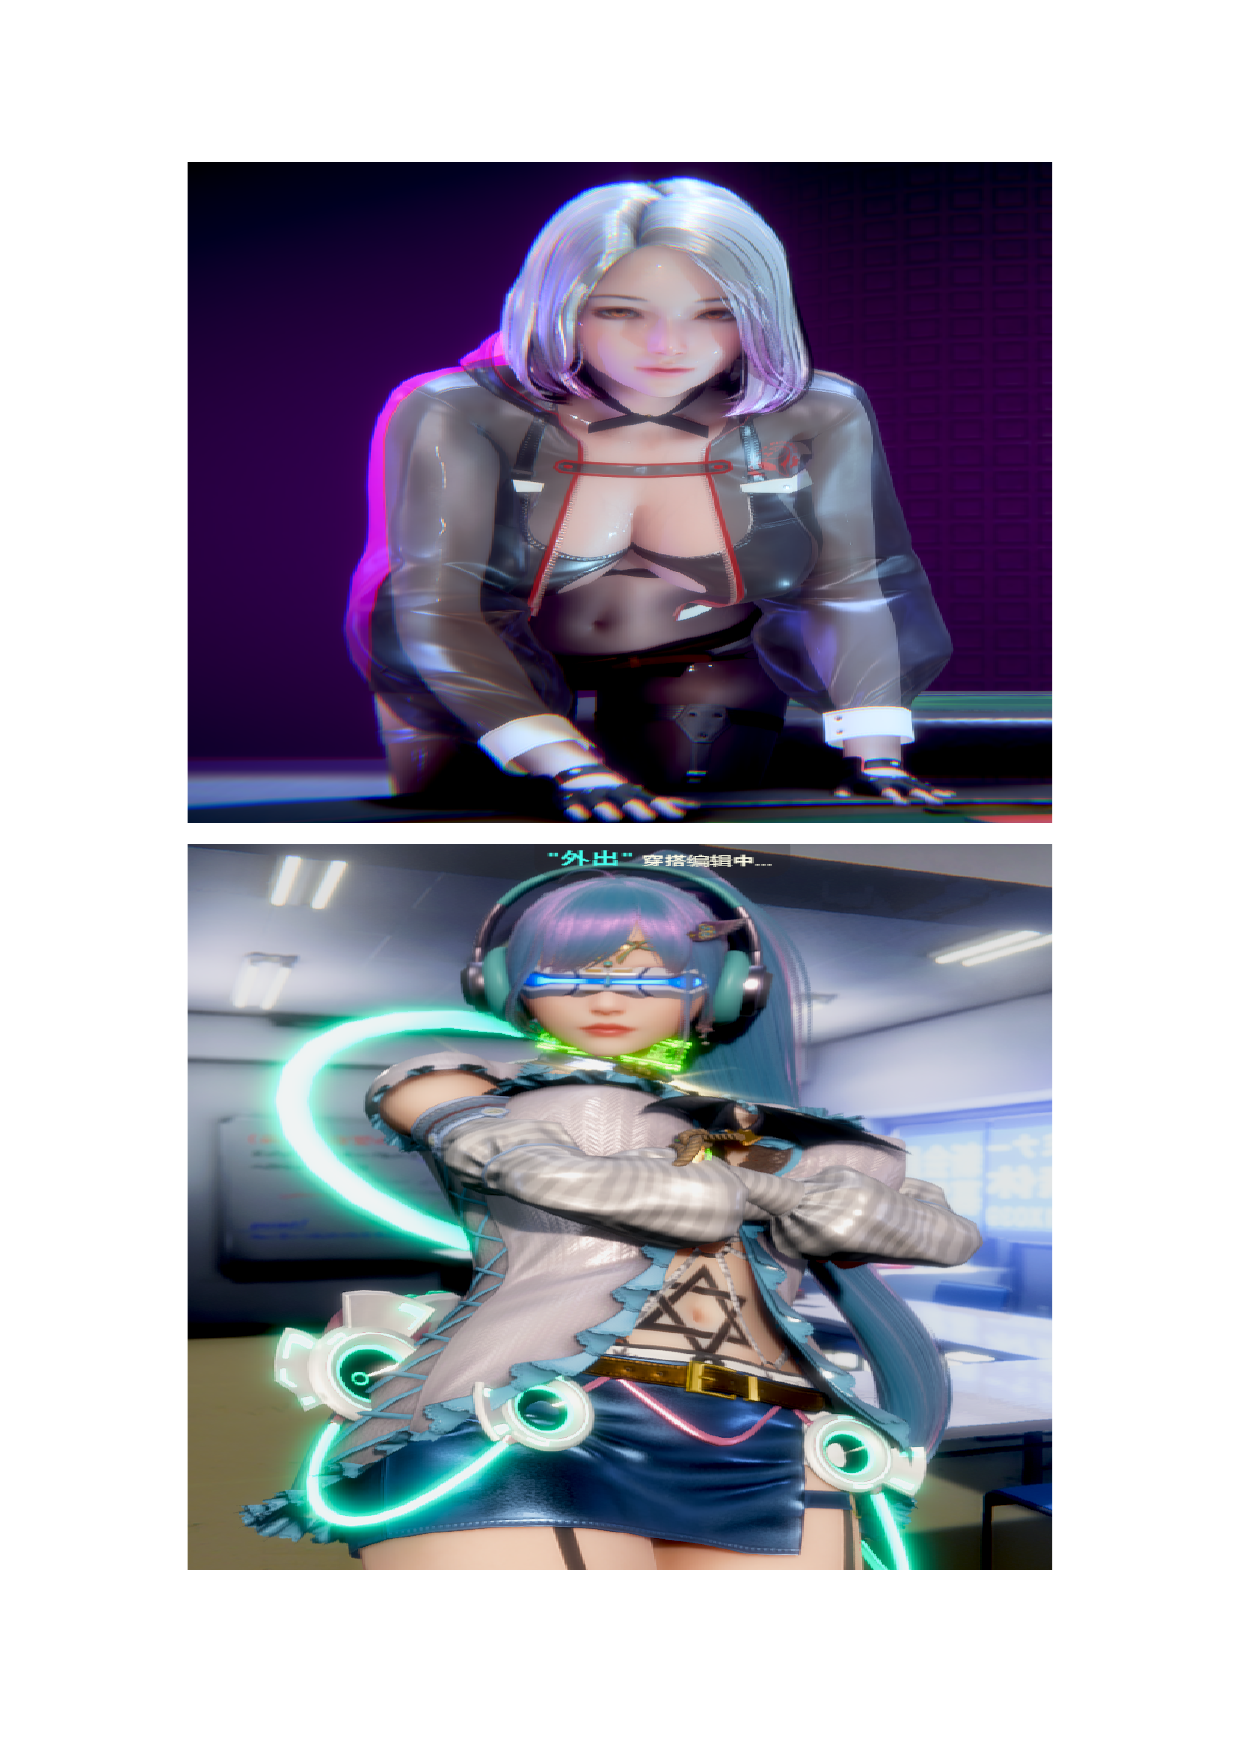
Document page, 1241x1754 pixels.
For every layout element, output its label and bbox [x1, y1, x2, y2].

picture [187, 844, 1053, 1570]
picture [187, 162, 1053, 823]
